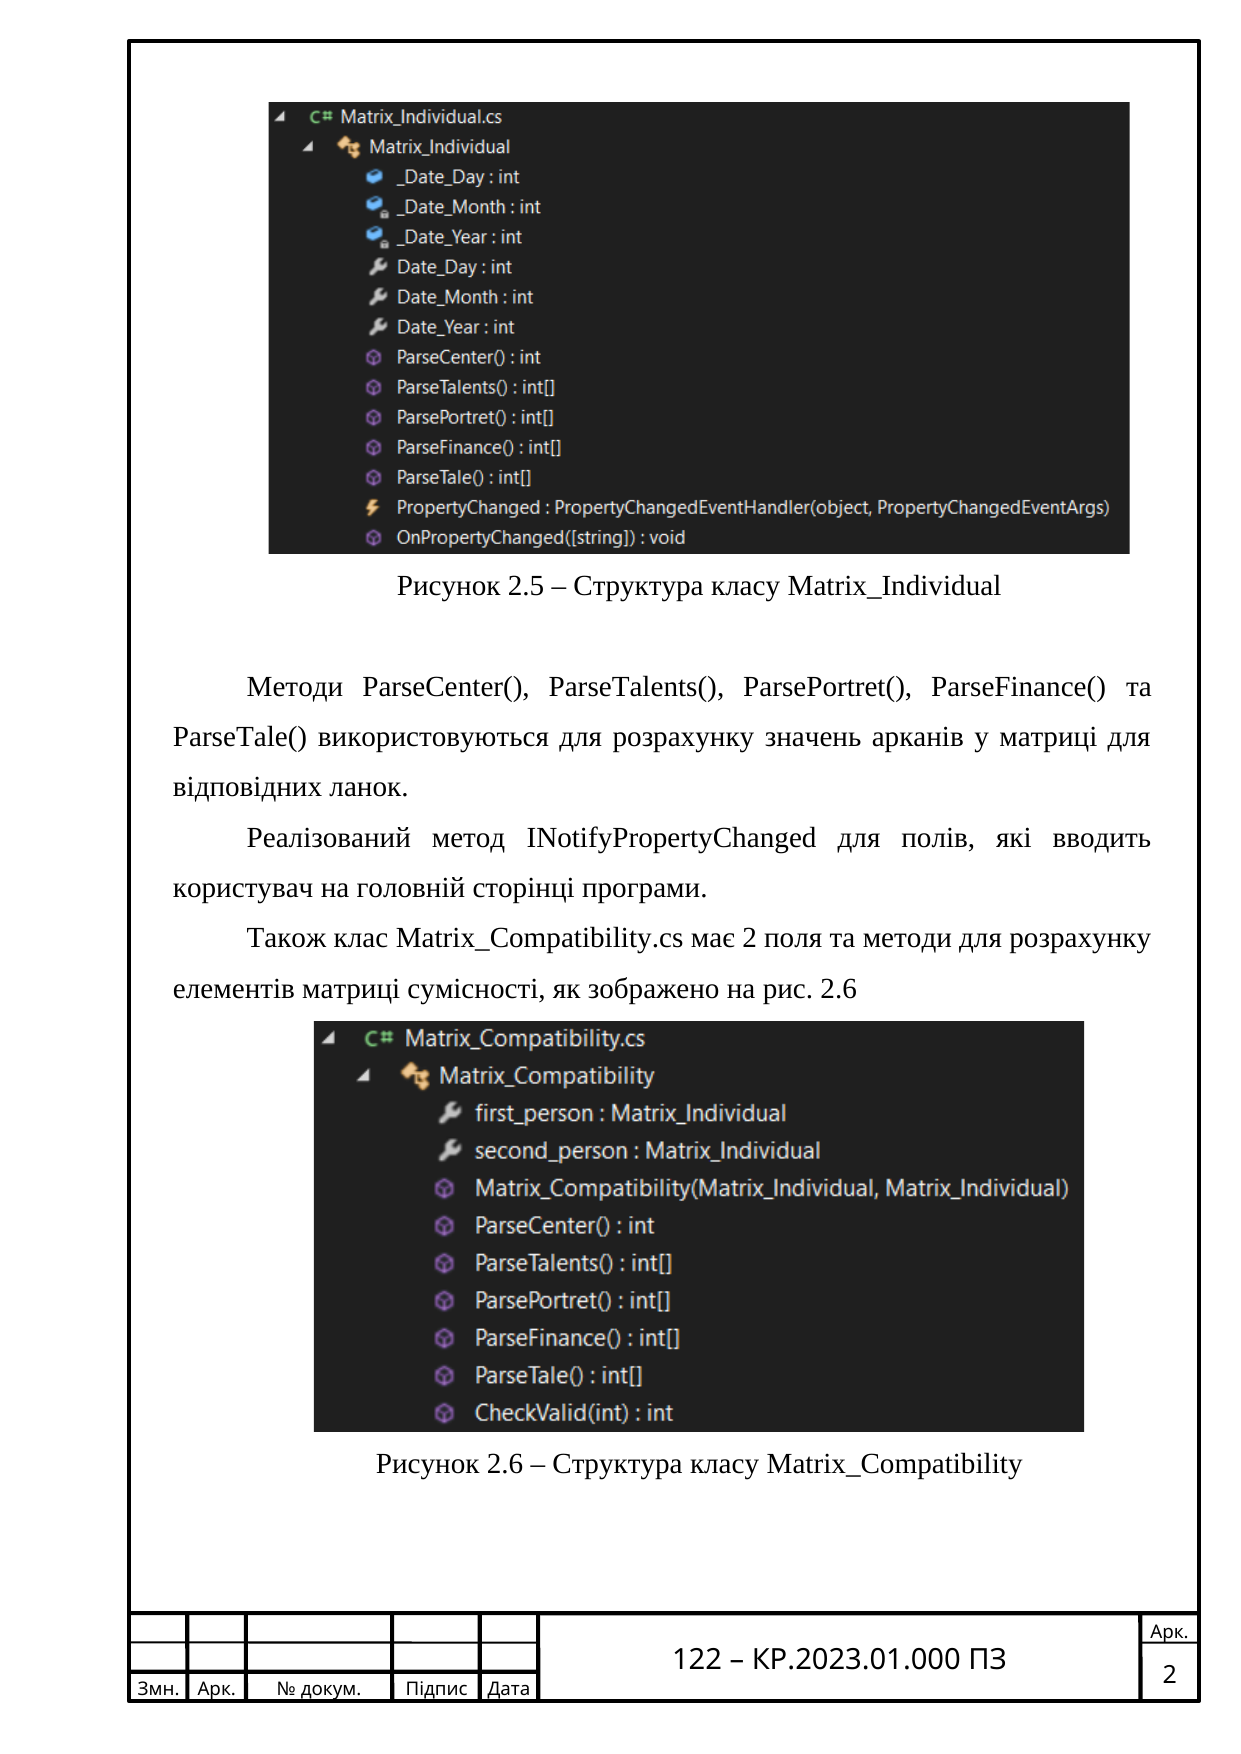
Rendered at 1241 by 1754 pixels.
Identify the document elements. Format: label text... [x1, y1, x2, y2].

picture [313, 1021, 1085, 1432]
text Реалізований метод INotifyPropertyChanged для полів, які вводить користувач на головній сторінці програми. [173, 820, 1152, 904]
picture [268, 102, 1130, 554]
text Методи ParseCenter(), ParseTalents(), ParsePortret(), ParseFinance() та ParseTale() використовуються для розрахунку значень арканів у матриці для відповідних ланок. [173, 669, 1152, 803]
text Рисунок 2.6 – Структура класу Matrix_Compatibility [173, 1446, 1152, 1480]
text Рисунок 2.5 – Структура класу Matrix_Individual [173, 568, 1152, 602]
text Також клас Matrix_Compatibility.cs має 2 поля та методи для розрахунку елементів матриці сумісності, як зображено на рис. 2.6 [173, 920, 1152, 1004]
